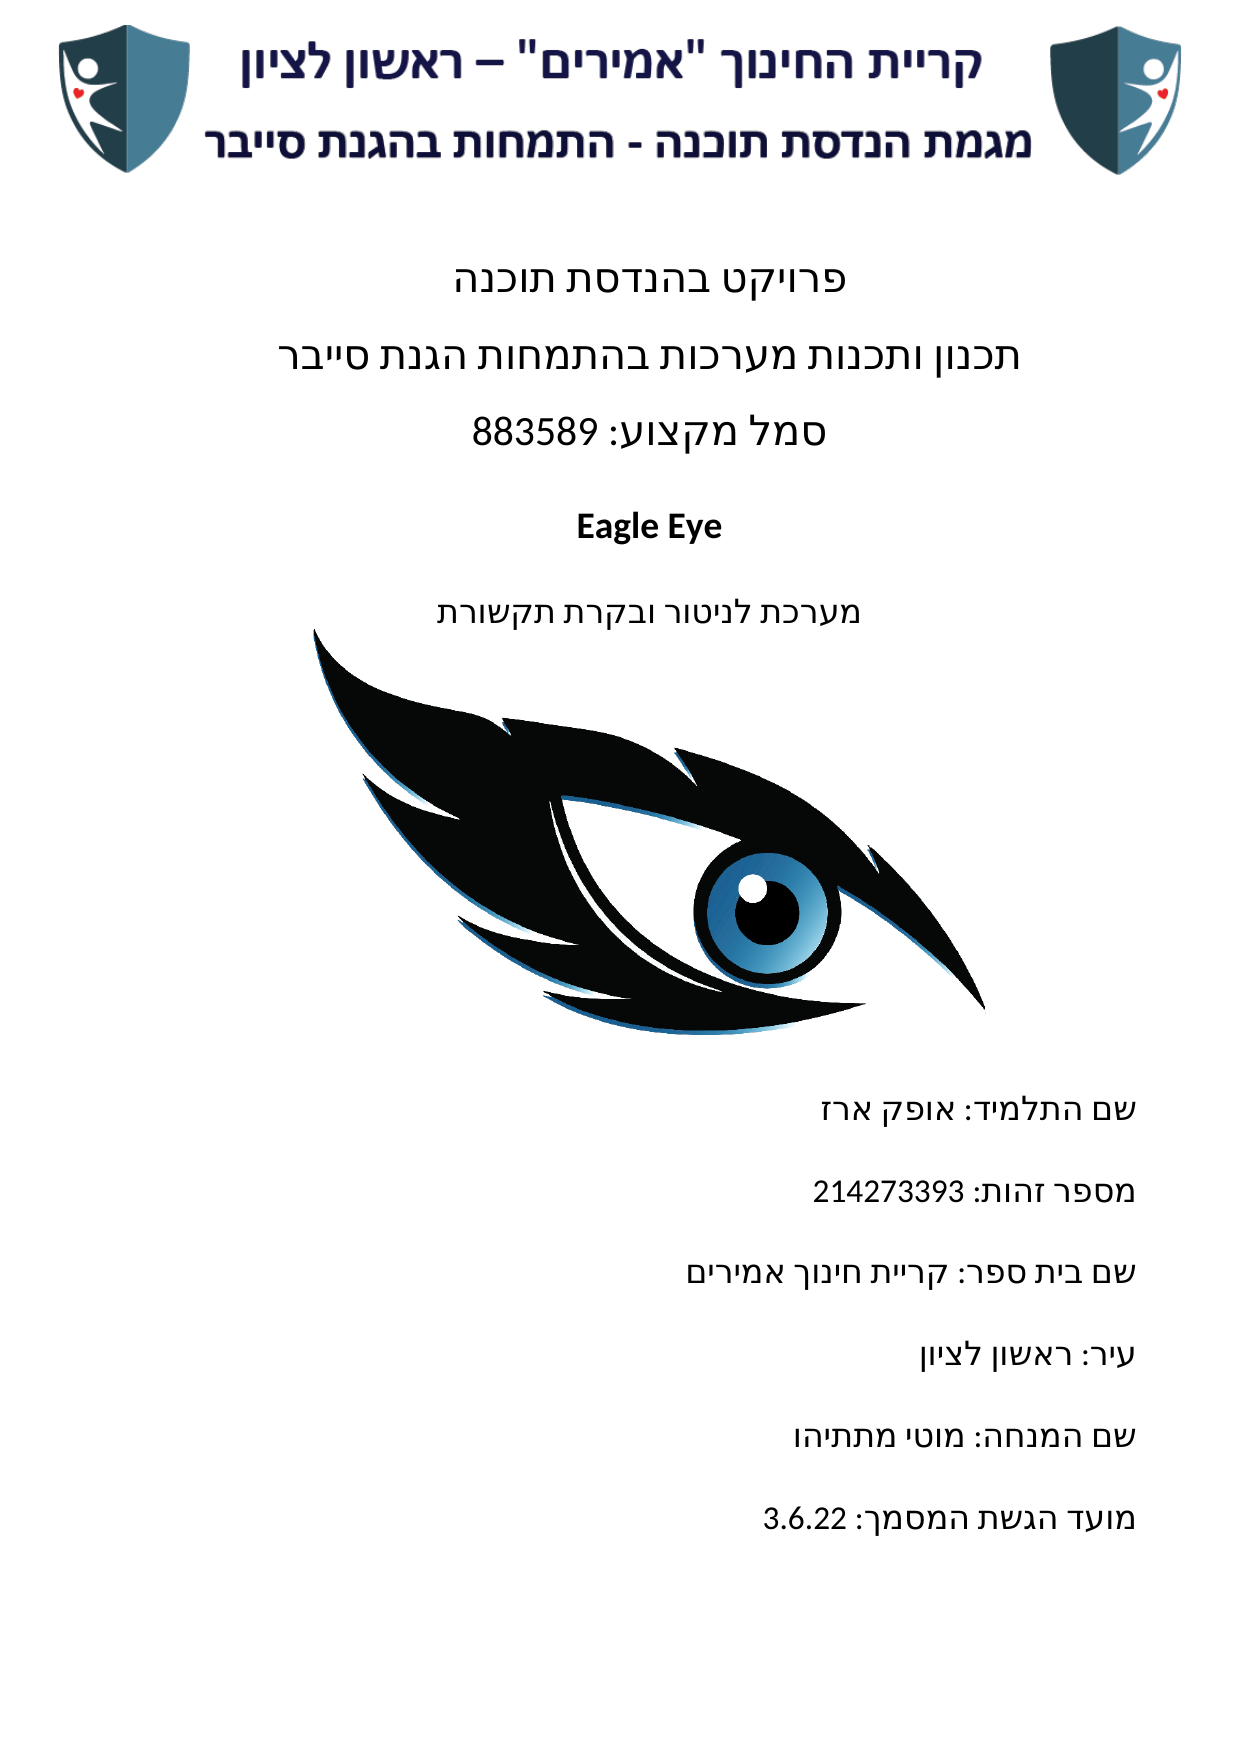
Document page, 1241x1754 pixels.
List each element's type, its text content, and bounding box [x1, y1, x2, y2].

text מספר זהות: 214273393 [162, 1170, 1137, 1210]
text מועד הגשת המסמך: 3.6.22 [162, 1497, 1137, 1538]
text עיר: ראשון לציון [162, 1333, 1137, 1374]
text שם בית ספר: קריית חינוך אמירים [162, 1252, 1137, 1292]
text מערכת לניטור ובקרת תקשורת [162, 592, 1137, 632]
text פרויקט בהנדסת תוכנה [162, 252, 1137, 303]
text שם המנחה: מוטי מתתיהו [162, 1415, 1137, 1456]
text שם התלמיד: אופק ארז [162, 1088, 1137, 1128]
text תכנון ותכנות מערכות בהתמחות הגנת סייבר סמל מקצוע: 883589 [162, 329, 1137, 456]
picture [313, 632, 986, 1035]
picture [58, 25, 1182, 176]
text Eagle Eye [162, 502, 1137, 548]
